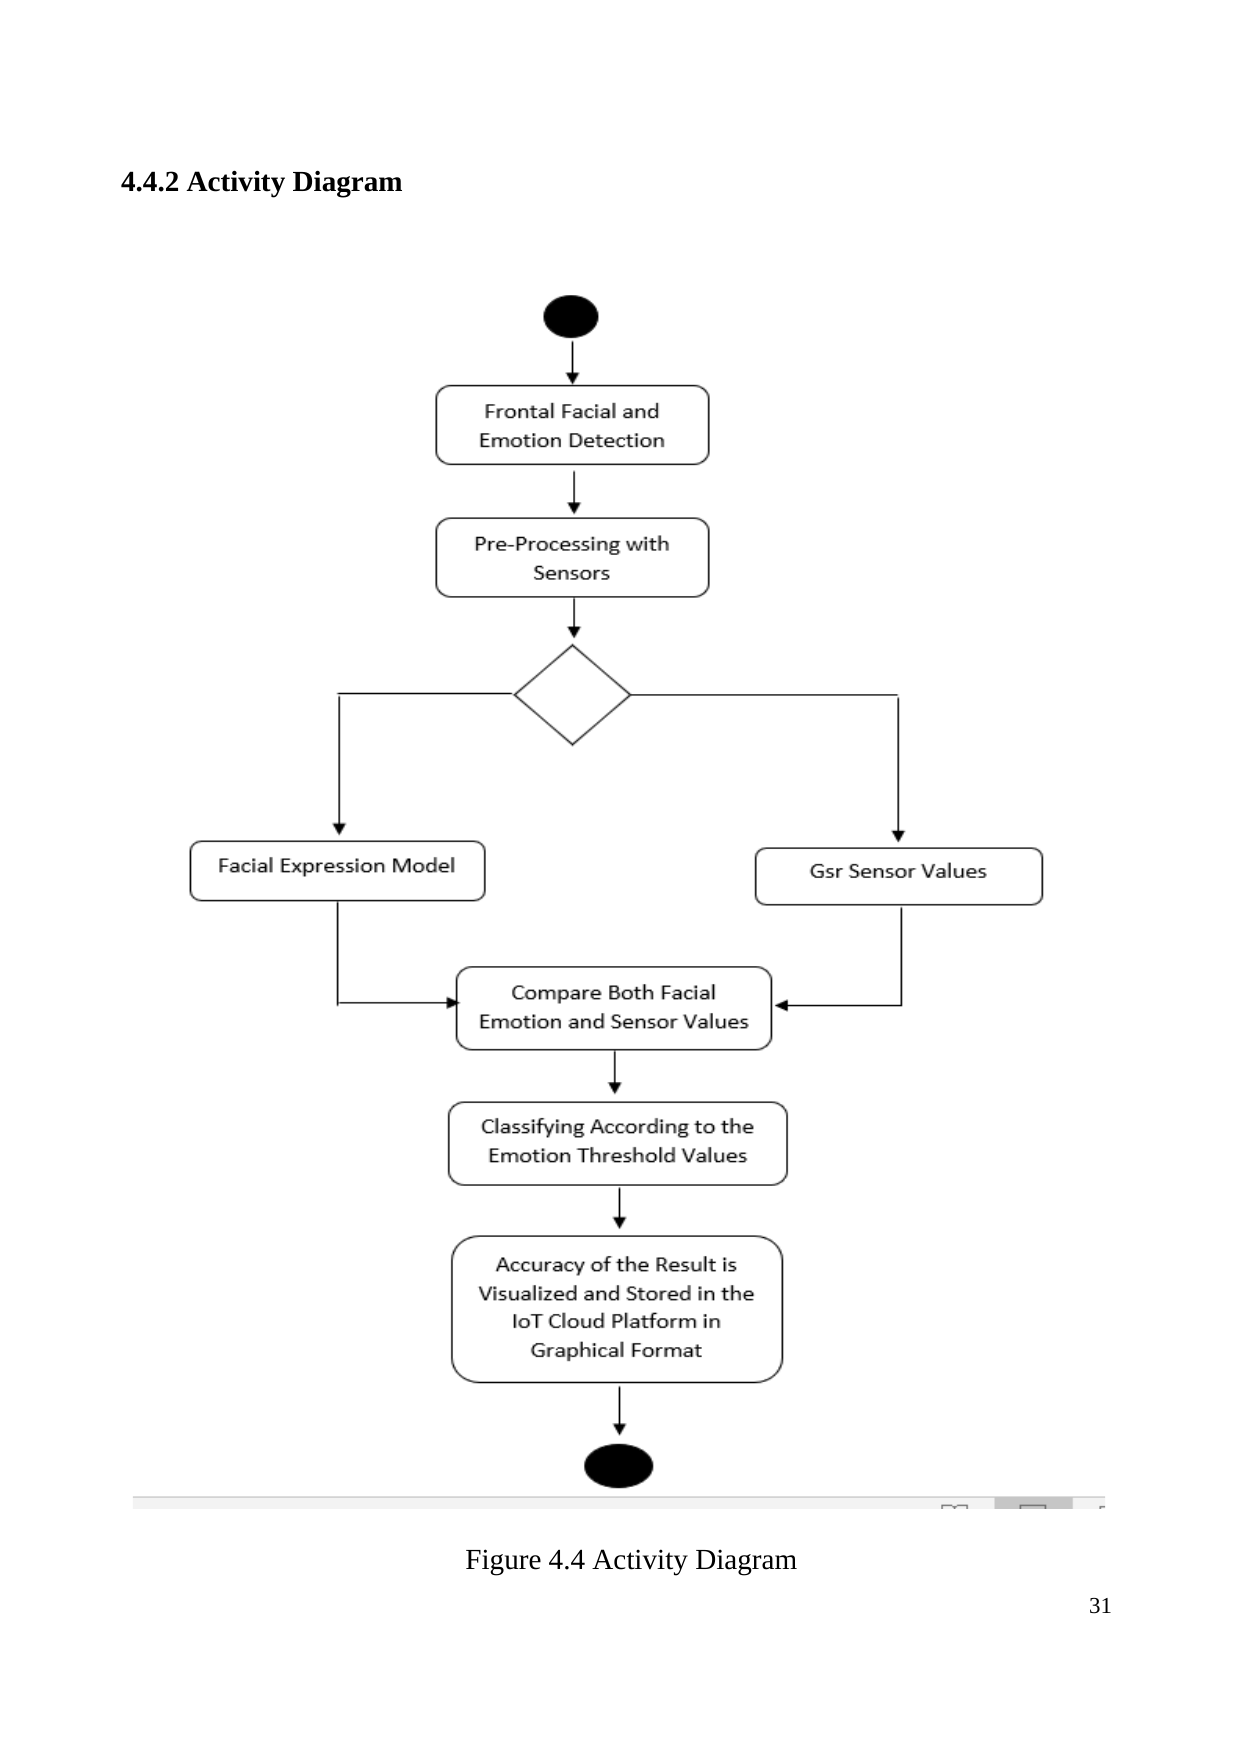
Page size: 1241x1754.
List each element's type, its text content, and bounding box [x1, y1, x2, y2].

text 4.4.2 Activity Diagram [19, 164, 1219, 198]
text Figure 4.4 Activity Diagram [285, 1542, 943, 1575]
picture [132, 294, 1106, 1509]
